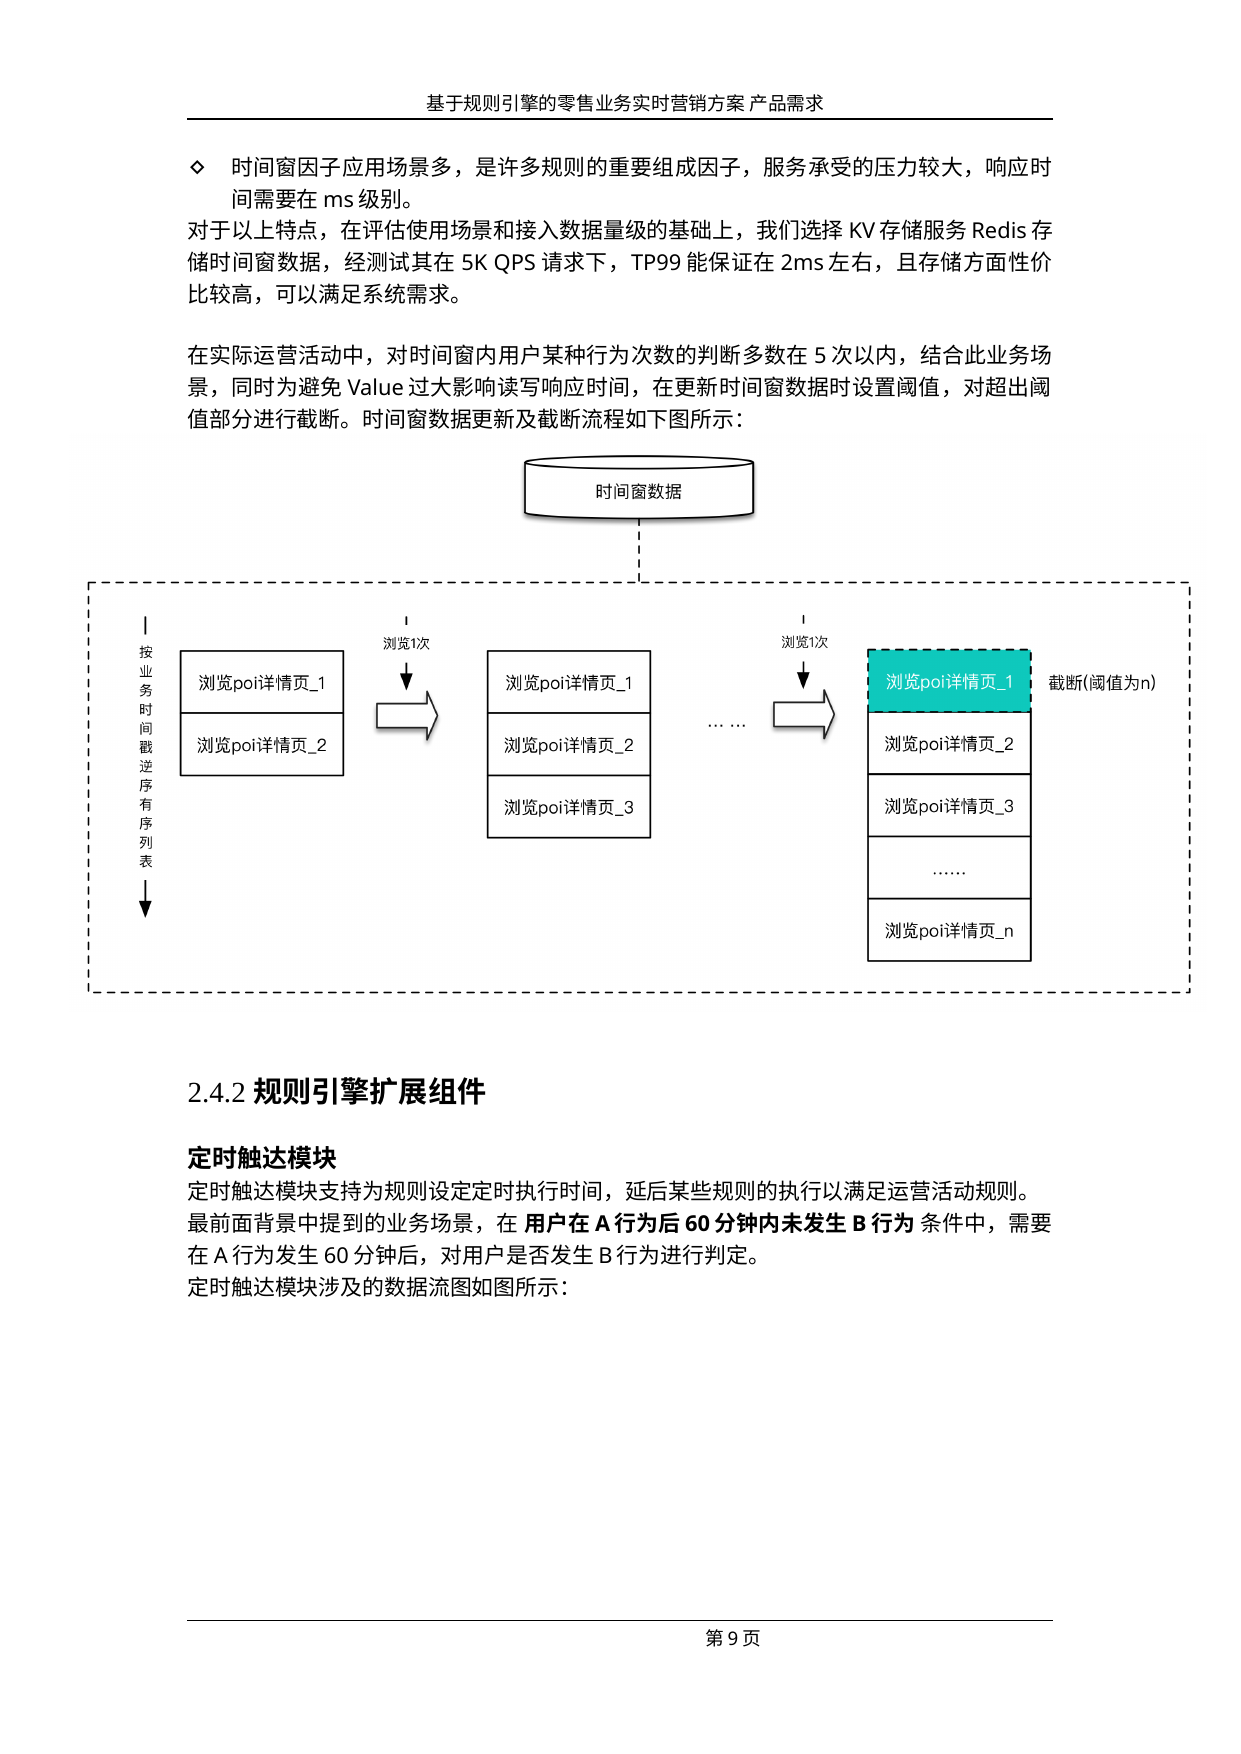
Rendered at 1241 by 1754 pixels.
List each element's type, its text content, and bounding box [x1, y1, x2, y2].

picture [69, 433, 1208, 1012]
subtitle 规则引擎扩展组件 [187, 1069, 1053, 1111]
list 时间窗因子应用场景多，是许多规则的重要组成因子，服务承受的压力较大，响应时间需要在ms级别。 [187, 150, 1053, 213]
text 对于以上特点，在评估使用场景和接入数据量级的基础上，我们选择KV存储服务Redis存储时间窗数据，经测试其在5K QPS请求下，TP99能保证在2ms左右，且存储方面性价比较高，可以满足系统需求。 [187, 213, 1053, 309]
text 定时触达模块涉及的数据流图如图所示： [187, 1269, 1053, 1301]
text 在实际运营活动中，对时间窗内用户某种行为次数的判断多数在5次以内，结合此业务场景，同时为避免Value过大影响读写响应时间，在更新时间窗数据时设置阈值，对超出阈值部分进行截断。时间窗数据更新及截断流程如下图所示： [187, 338, 1053, 433]
text 定时触达模块支持为规则设定定时执行时间，延后某些规则的执行以满足运营活动规则。 [187, 1174, 1053, 1206]
text 定时触达模块 [187, 1138, 1053, 1174]
text 最前面背景中提到的业务场景，在 用户在A行为后60分钟内未发生B行为 条件中，需要在A行为发生60分钟后，对用户是否发生B行为进行判定。 [187, 1206, 1053, 1269]
